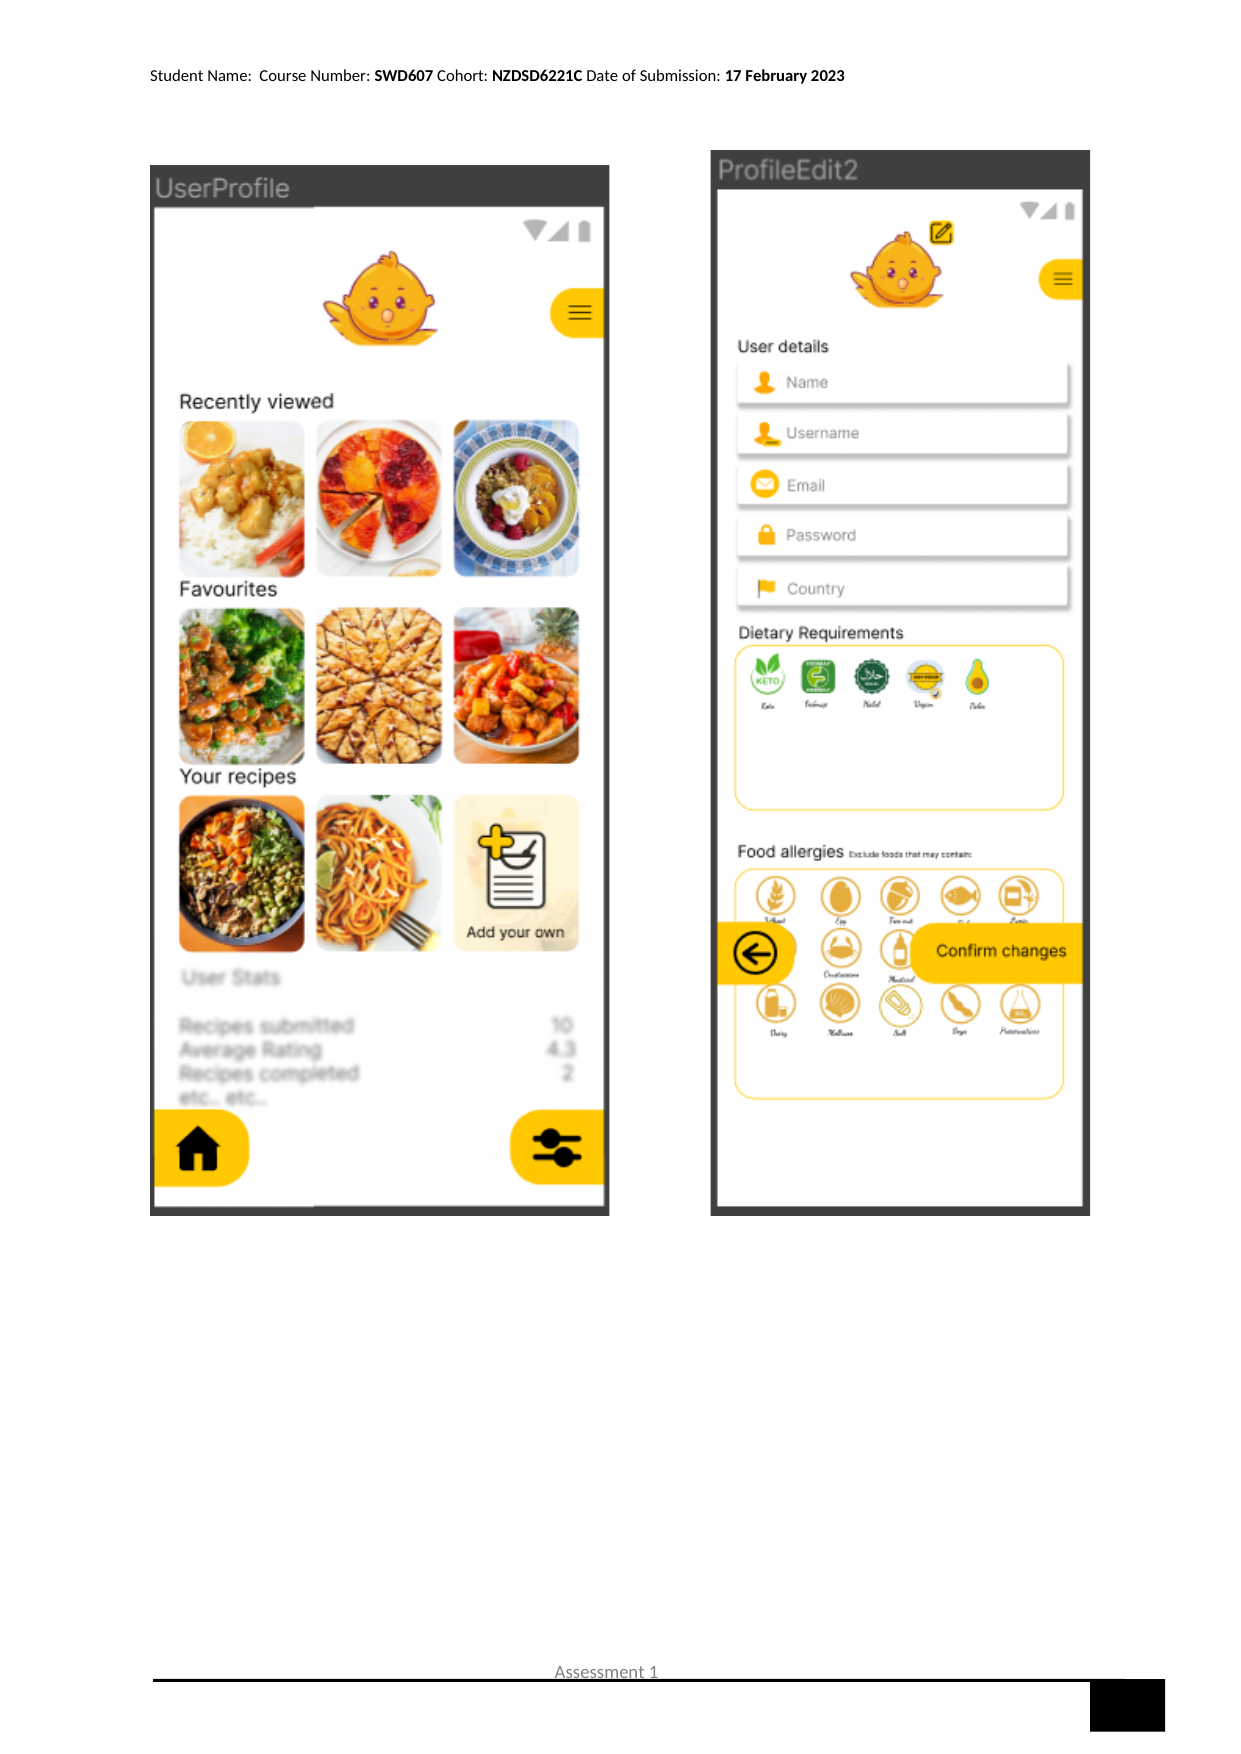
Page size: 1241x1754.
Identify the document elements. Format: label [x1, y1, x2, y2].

picture [150, 165, 610, 1216]
picture [710, 150, 1091, 1216]
